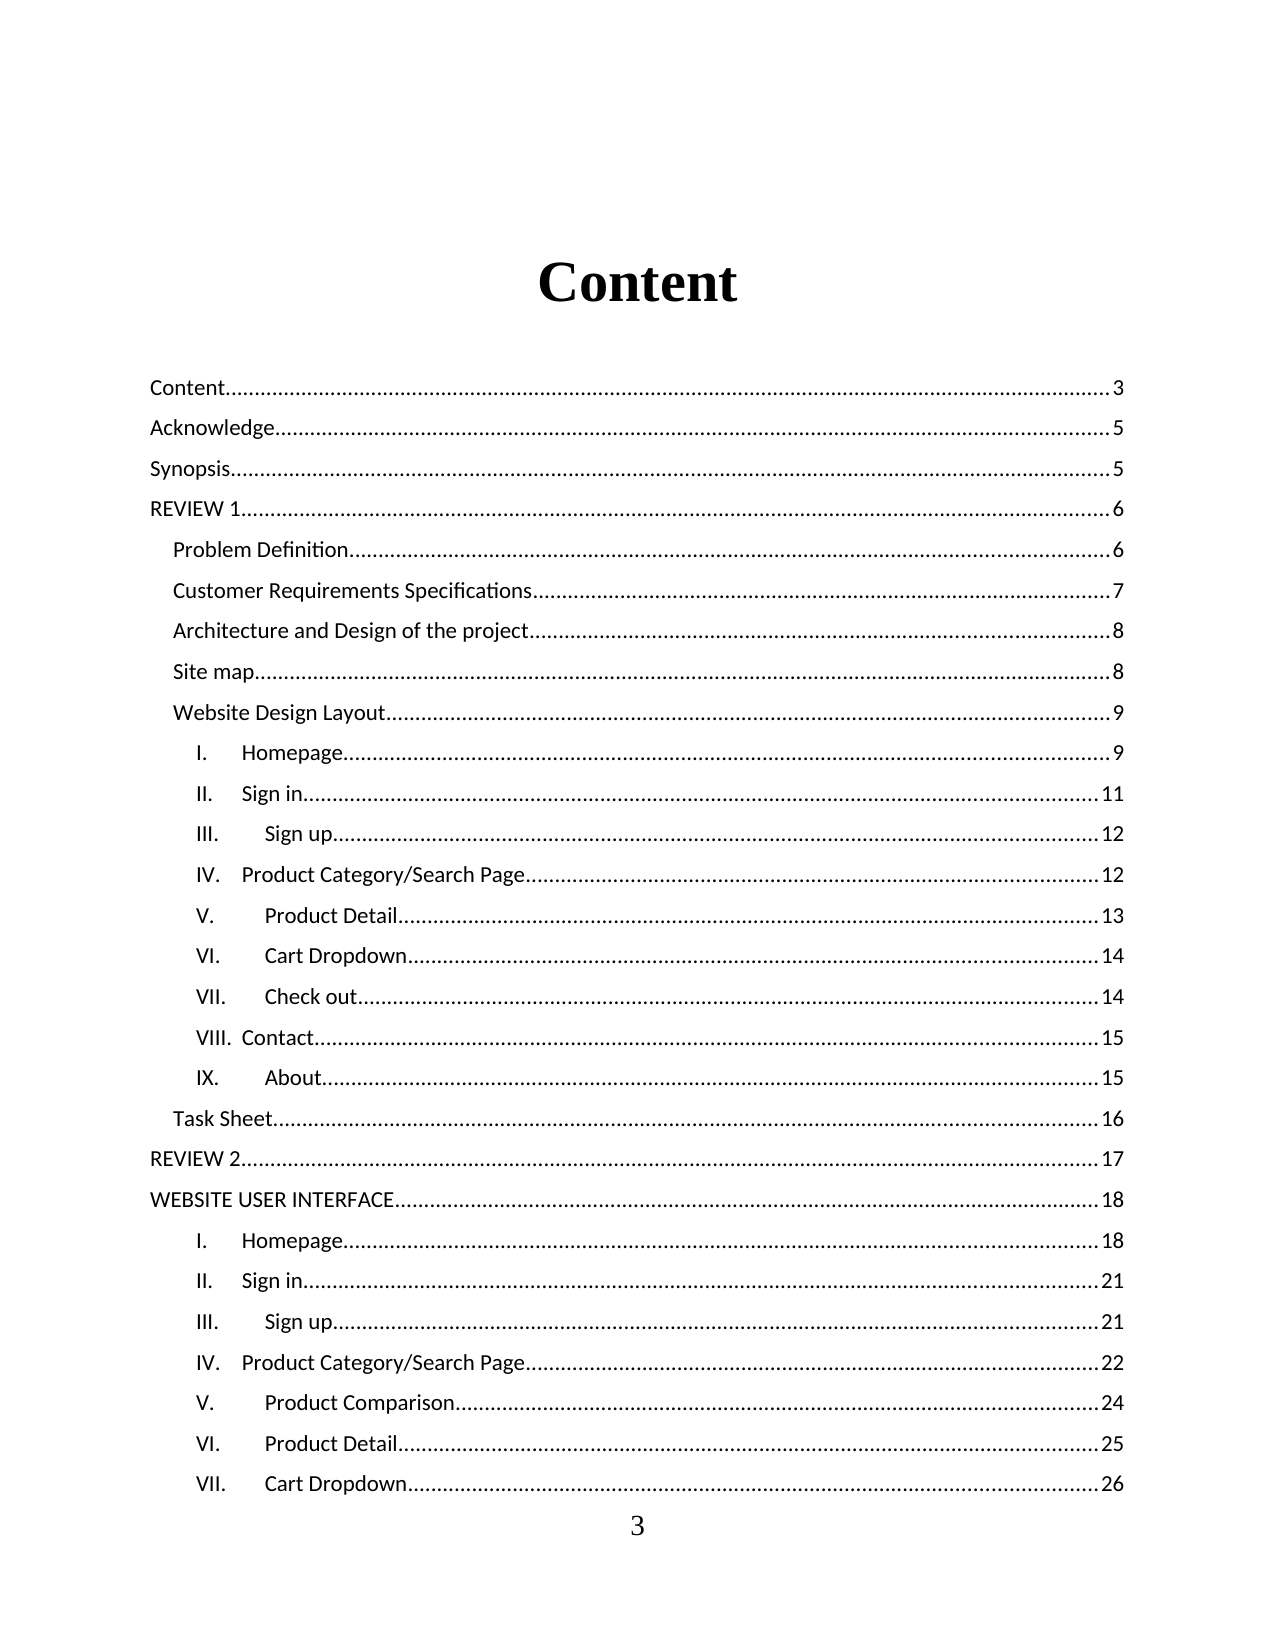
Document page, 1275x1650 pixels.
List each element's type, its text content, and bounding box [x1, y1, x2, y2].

text REVIEW 2 17 [150, 1144, 1125, 1172]
text II. Sign in 21 [196, 1266, 1125, 1294]
text Site map 8 [173, 657, 1125, 685]
text VI. Product Detail 25 [196, 1429, 1125, 1457]
text V. Product Comparison 24 [196, 1388, 1125, 1416]
text Task Sheet 16 [173, 1104, 1125, 1132]
text Content 3 [150, 373, 1125, 401]
text Customer Requirements Specifications 7 [173, 576, 1125, 604]
text Website Design Layout 9 [173, 698, 1125, 726]
text VI. Cart Dropdown 14 [196, 941, 1125, 969]
text III. Sign up 21 [196, 1307, 1125, 1335]
subtitle Content [150, 247, 1125, 314]
text WEBSITE USER INTERFACE 18 [150, 1185, 1125, 1213]
text I. Homepage 9 [196, 738, 1125, 766]
text VIII. Contact 15 [196, 1023, 1125, 1051]
text II. Sign in 11 [196, 779, 1125, 807]
text Problem Definition 6 [173, 535, 1125, 563]
text REVIEW 1 6 [150, 494, 1125, 522]
text Architecture and Design of the project 8 [173, 616, 1125, 644]
text IV. Product Category/Search Page 12 [196, 860, 1125, 888]
text V. Product Detail 13 [196, 901, 1125, 929]
text VII. Cart Dropdown 26 [196, 1469, 1125, 1497]
text Acknowledge 5 [150, 413, 1125, 441]
text VII. Check out 14 [196, 982, 1125, 1010]
text IX. About 15 [196, 1063, 1125, 1091]
text IV. Product Category/Search Page 22 [196, 1348, 1125, 1376]
text I. Homepage 18 [196, 1226, 1125, 1254]
text Synopsis 5 [150, 454, 1125, 482]
text III. Sign up 12 [196, 819, 1125, 847]
